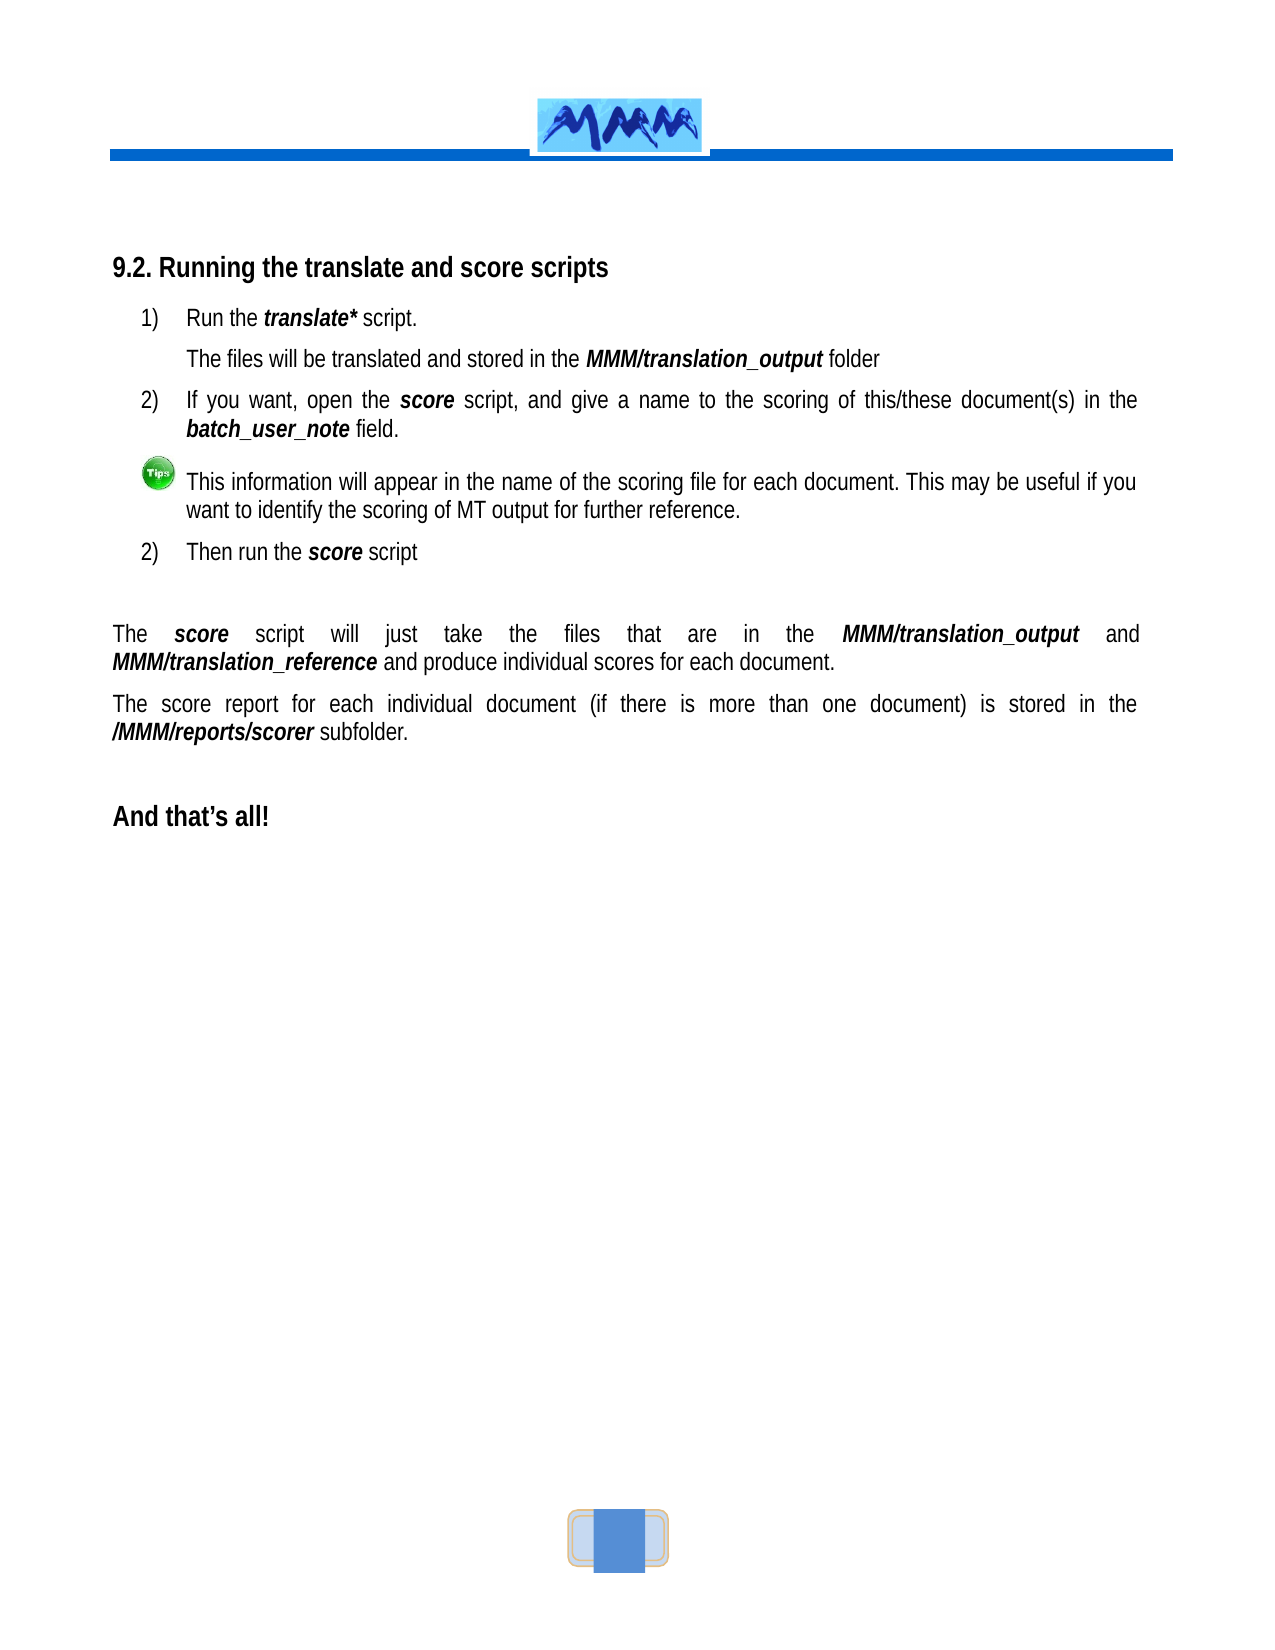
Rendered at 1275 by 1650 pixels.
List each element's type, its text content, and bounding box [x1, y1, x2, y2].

text 2) If you want, open the score script, and give a name to the scoring of this/these document(s) in the batch_user_note field. [112, 385, 1140, 442]
picture [140, 455, 176, 491]
text 1) Run the translate* script. [112, 303, 1140, 331]
text And that’s all! [112, 799, 1140, 833]
text The files will be translated and stored in the MMM/translation_output folder [112, 344, 1140, 373]
text This information will appear in the name of the scoring file for each document. This may be useful if you want to identify the scoring of MT output for further reference. [112, 455, 1140, 524]
subtitle 9.2. Running the translate and score scripts [112, 250, 1140, 284]
text The score script will just take the files that are in the MMM/translation_output and MMM/translation_reference and produce individual scores for each document. [112, 619, 1140, 676]
picture [529, 87, 710, 156]
text 2) Then run the score script [112, 536, 1140, 565]
text The score report for each individual document (if there is more than one document) is stored in the /MMM/reports/scorer subfolder. [112, 688, 1140, 746]
